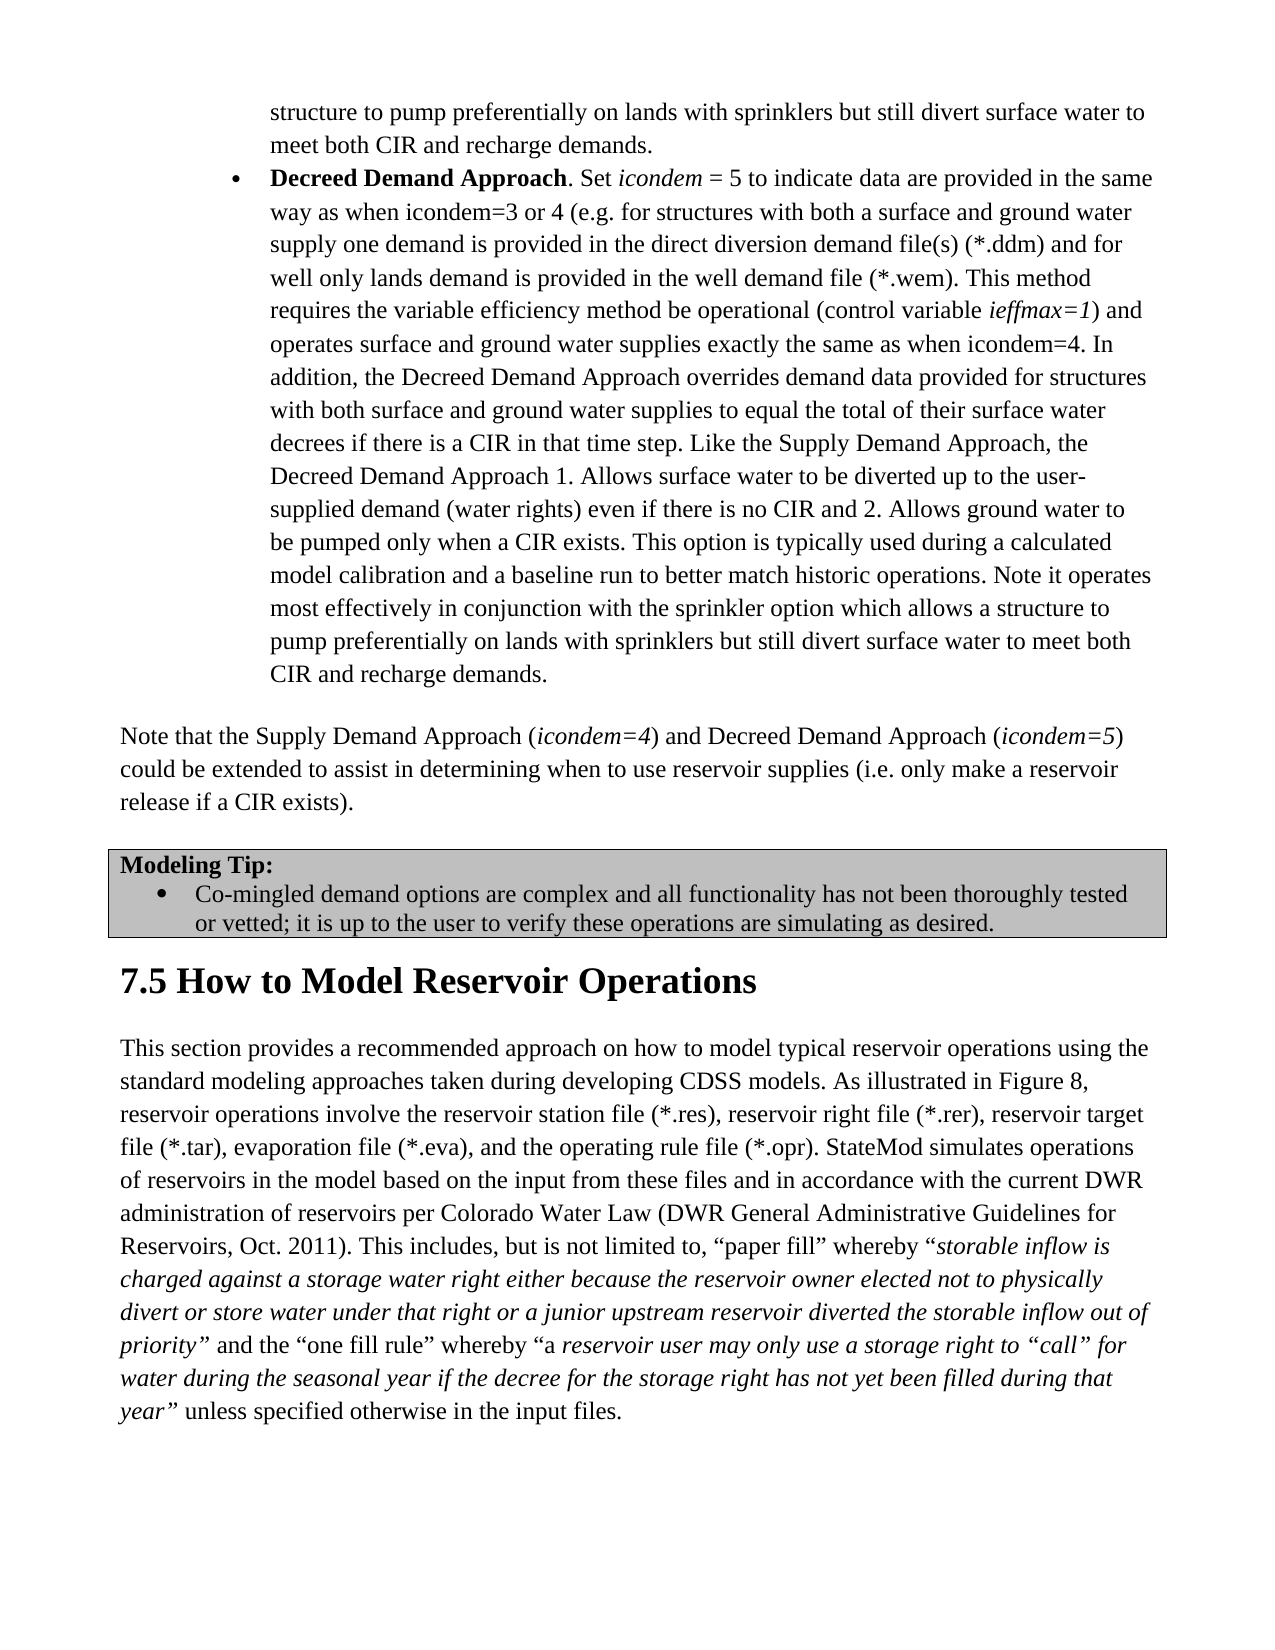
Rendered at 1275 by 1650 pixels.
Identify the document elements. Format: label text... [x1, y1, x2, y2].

subtitle 7.5 How to Model Reservoir Operations [120, 958, 1155, 1002]
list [232, 97, 1155, 159]
text This section provides a recommended approach on how to model typical reservoir operations using the standard modeling approaches taken during developing CDSS models. As illustrated in Figure 8, reservoir operations involve the reservoir station file (*.res), reservoir right file (*.rer), reservoir target file (*.tar), evaporation file (*.eva), and the operating rule file (*.opr). StateMod simulates operations of reservoirs in the model based on the input from these files and in accordance with the current DWR administration of reservoirs per Colorado Water Law (DWR General Administrative Guidelines for Reservoirs, Oct. 2011). This includes, but is not limited to, “paper fill” whereby “storable inflow is charged against a storage water right either because the reservoir owner elected not to physically divert or store water under that right or a junior upstream reservoir diverted the storable inflow out of priority” and the “one fill rule” whereby “a reservoir user may only use a storage right to “call” for water during the seasonal year if the decree for the storage right has not yet been filled during that year” unless specified otherwise in the input files. [120, 1033, 1155, 1425]
table_header Modeling Tip: Co-mingled demand options are complex and all functionality has not been thoroughly tested or vetted; it is up to the user to verify these operations are simulating as desired. [109, 850, 1166, 937]
text Note that the Supply Demand Approach (icondem=4) and Decreed Demand Approach (icondem=5) could be extended to assist in determining when to use reservoir supplies (i.e. only make a reservoir release if a CIR exists). [120, 721, 1155, 816]
list Decreed Demand Approach. Set icondem = 5 to indicate data are provided in the same way as when icondem=3 or 4 (e.g. for structures with both a surface and ground water supply one demand is provided in the direct diversion demand file(s) (*.ddm) and for well only lands demand is provided in the well demand file (*.wem). This method requires the variable efficiency method be operational (control variable ieffmax=1) and operates surface and ground water supplies exactly the same as when icondem=4. In addition, the Decreed Demand Approach overrides demand data provided for structures with both surface and ground water supplies to equal the total of their surface water decrees if there is a CIR in that time step. Like the Supply Demand Approach, the Decreed Demand Approach 1. Allows surface water to be diverted up to the user-supplied demand (water rights) even if there is no CIR and 2. Allows ground water to be pumped only when a CIR exists. This option is typically used during a calculated model calibration and a baseline run to better match historic operations. Note it operates most effectively in conjunction with the sprinkler option which allows a structure to pump preferentially on lands with sprinklers but still divert surface water to meet both CIR and recharge demands. [232, 163, 1155, 688]
